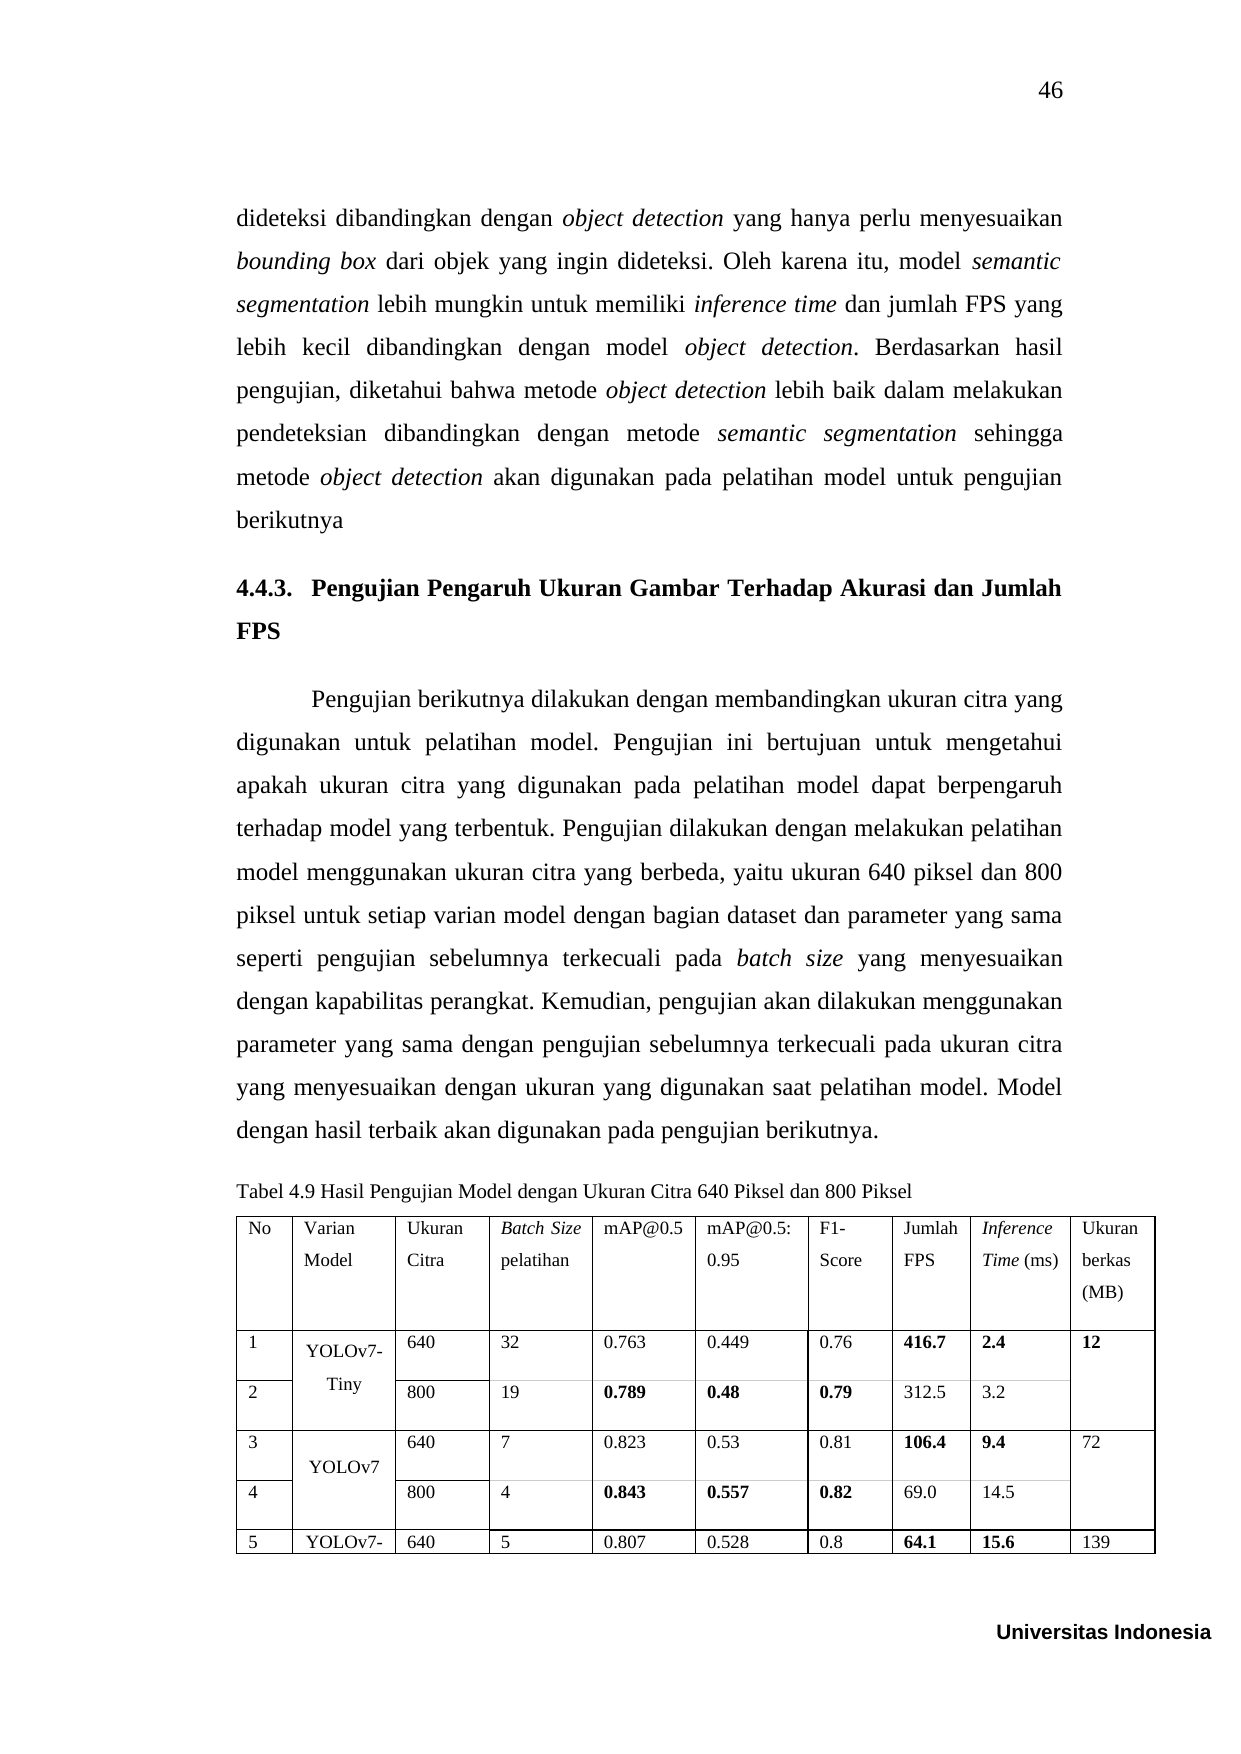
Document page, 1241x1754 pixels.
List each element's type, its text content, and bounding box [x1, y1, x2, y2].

table_cell 15.6 [971, 1531, 1070, 1552]
table_cell 2.4 [971, 1331, 1070, 1380]
table_cell 3.2 [971, 1381, 1070, 1429]
table_cell 640 [396, 1331, 489, 1380]
table_cell 416.7 [893, 1331, 970, 1380]
table_cell 0.763 [593, 1331, 695, 1380]
subtitle Pengujian Pengaruh Ukuran Gambar Terhadap Akurasi dan Jumlah FPS [236, 573, 1063, 645]
table_cell 3 [237, 1431, 292, 1479]
table_cell 1 [237, 1331, 292, 1380]
table_cell 106.4 [893, 1431, 970, 1479]
table_header Inference Time (ms) [971, 1217, 1070, 1330]
table_cell 0.449 [696, 1331, 807, 1380]
table_cell 4 [237, 1481, 292, 1529]
table_cell 640 [396, 1530, 489, 1552]
table_cell YOLOv7 [293, 1431, 395, 1529]
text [236, 203, 1063, 533]
table_cell 12 [1071, 1331, 1154, 1429]
table_cell 69.0 [893, 1481, 970, 1529]
table_cell 0.823 [593, 1431, 695, 1479]
table_cell 5 [237, 1530, 292, 1552]
table_cell 4 [490, 1481, 592, 1529]
table_header Ukuran berkas (MB) [1071, 1217, 1154, 1330]
table_cell YOLOv7-X [293, 1530, 395, 1552]
table_header Varian Model [293, 1217, 395, 1330]
table_cell 0.79 [809, 1381, 892, 1429]
table_header Ukuran Citra [396, 1217, 489, 1330]
table_cell 0.53 [696, 1431, 807, 1479]
table_header No [237, 1217, 292, 1330]
table_header Jumlah FPS [893, 1217, 970, 1330]
table_cell 64.1 [893, 1531, 970, 1552]
table_cell YOLOv7-Tiny [293, 1331, 395, 1429]
table_cell 19 [490, 1381, 592, 1429]
table_cell 0.528 [696, 1531, 807, 1552]
table_header mAP@0.5 [593, 1217, 695, 1330]
table_cell 32 [490, 1331, 592, 1380]
table_cell 0.76 [809, 1331, 892, 1380]
table_cell 7 [490, 1431, 592, 1479]
table_cell 800 [396, 1381, 489, 1429]
table_cell 0.807 [593, 1531, 695, 1552]
table_cell 5 [490, 1531, 592, 1552]
table_header Batch Size pelatihan [490, 1217, 592, 1330]
text Pengujian berikutnya dilakukan dengan membandingkan ukuran citra yang digunakan untuk pelatihan model. Pengujian ini bertujuan untuk mengetahui apakah ukuran citra yang digunakan pada pelatihan model dapat berpengaruh terhadap model yang terbentuk. Pengujian dilakukan dengan melakukan pelatihan model menggunakan ukuran citra yang berbeda, yaitu ukuran 640 piksel dan 800 piksel untuk setiap varian model dengan bagian dataset dan parameter yang sama seperti pengujian sebelumnya terkecuali pada batch size yang menyesuaikan dengan kapabilitas perangkat. Kemudian, pengujian akan dilakukan menggunakan parameter yang sama dengan pengujian sebelumnya terkecuali pada ukuran citra yang menyesuaikan dengan ukuran yang digunakan saat pelatihan model. Model dengan hasil terbaik akan digunakan pada pengujian berikutnya. [236, 684, 1063, 1144]
table_cell 640 [396, 1431, 489, 1479]
table_cell 0.843 [593, 1481, 695, 1529]
table_cell 14.5 [971, 1481, 1070, 1529]
table_header F1-Score [809, 1217, 892, 1330]
table_cell 0.82 [809, 1481, 892, 1529]
table_cell 9.4 [971, 1431, 1070, 1479]
table_cell 0.789 [593, 1381, 695, 1429]
table_cell 0.48 [696, 1381, 807, 1429]
table_cell 0.81 [809, 1431, 892, 1479]
table_cell 139 [1071, 1531, 1154, 1552]
table_cell 312.5 [893, 1381, 970, 1429]
table_cell 0.557 [696, 1481, 807, 1529]
table_cell 2 [237, 1381, 292, 1429]
table_cell 800 [396, 1481, 489, 1529]
table_cell 0.8 [809, 1531, 892, 1552]
table_cell 72 [1071, 1431, 1154, 1529]
table_header mAP@0.5:0.95 [696, 1217, 808, 1330]
